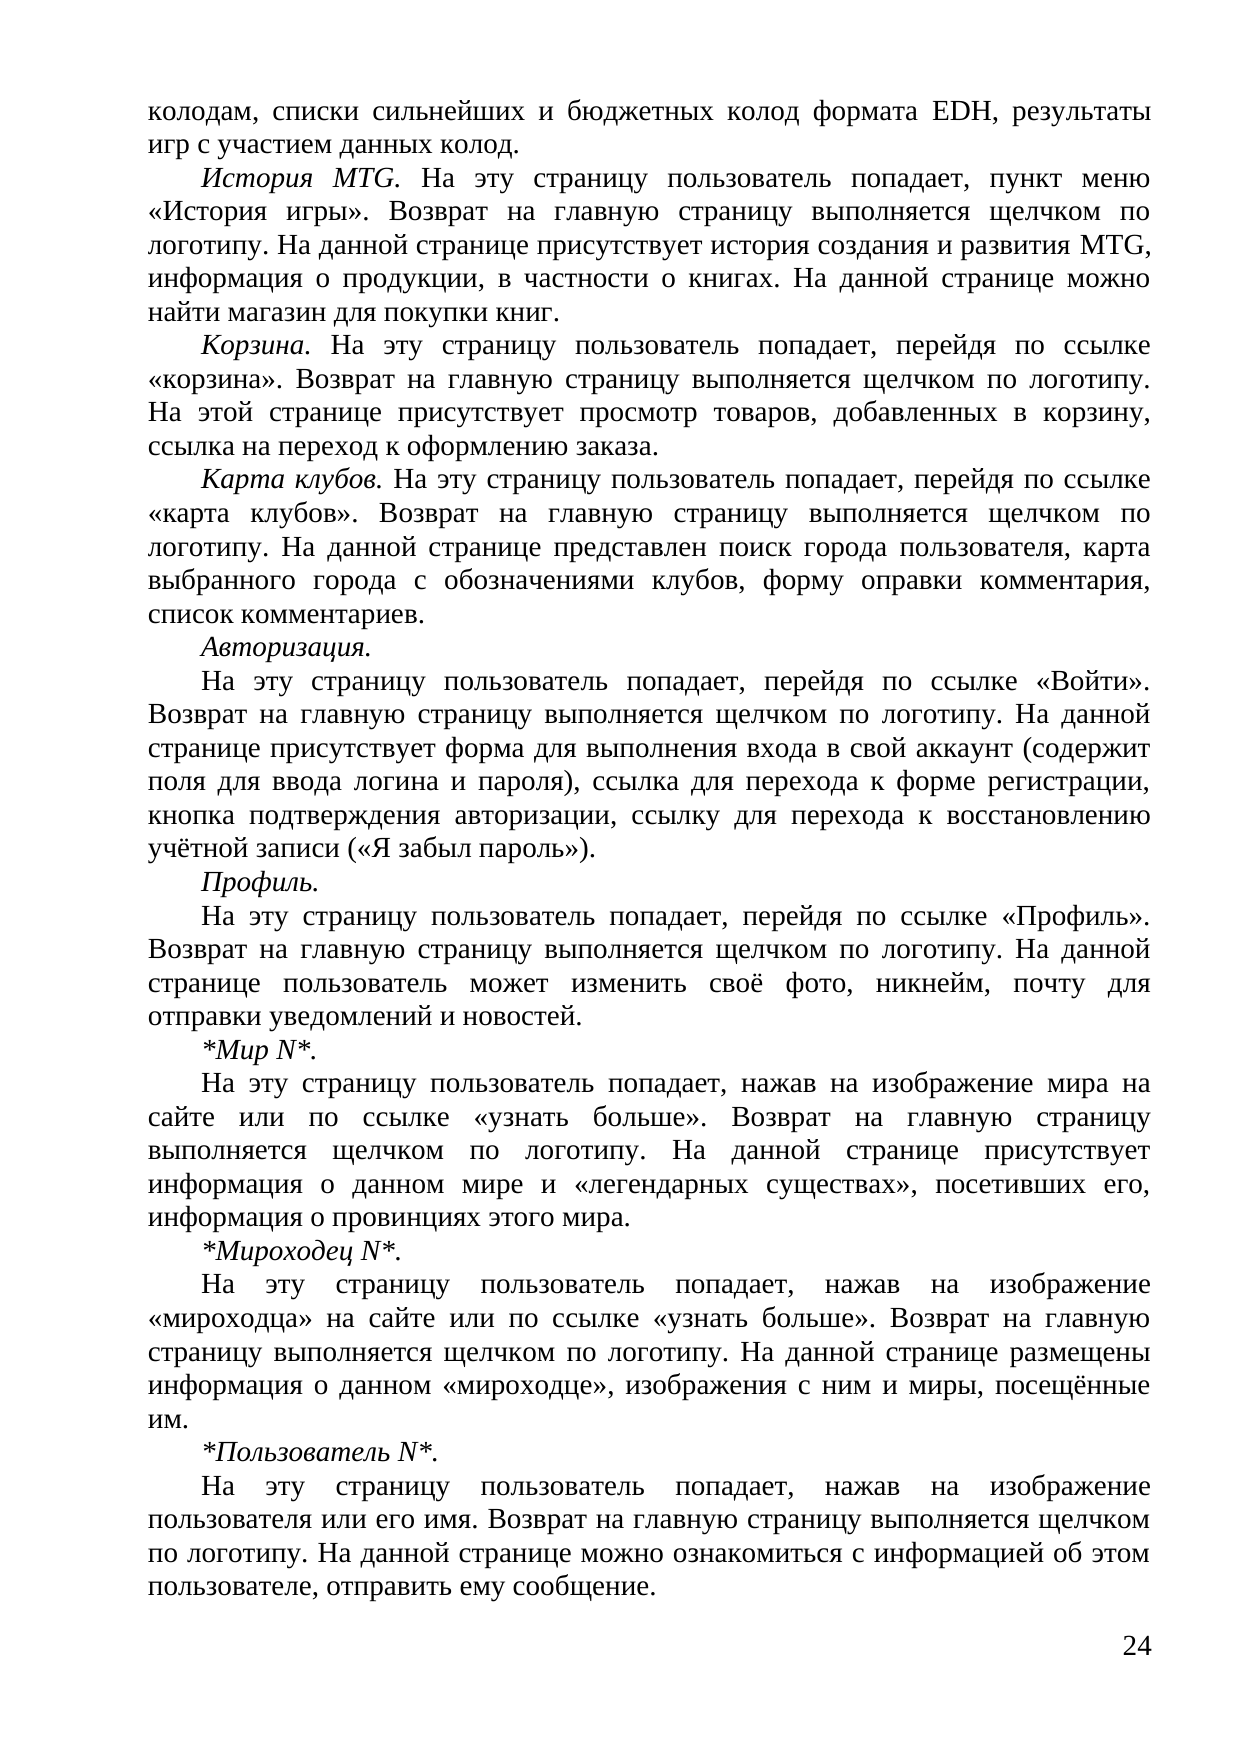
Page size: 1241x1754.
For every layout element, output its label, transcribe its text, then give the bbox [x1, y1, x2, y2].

list *Мироходец N*. [148, 1233, 1152, 1267]
list Авторизация. [148, 629, 1152, 663]
list *Мир N*. [148, 1032, 1152, 1065]
list На эту страницу пользователь попадает, нажав на изображение мира на сайте или по ссылке «узнать больше». Возврат на главную страницу выполняется щелчком по логотипу. На данной странице присутствует информация о данном мире и «легендарных существах», посетивших его, информация о провинциях этого мира. [148, 1065, 1152, 1233]
list Корзина. На эту страницу пользователь попадает, перейдя по ссылке «корзина». Возврат на главную страницу выполняется щелчком по логотипу. На этой странице присутствует просмотр товаров, добавленных в корзину, ссылка на переход к оформлению заказа. [148, 327, 1152, 462]
list На эту страницу пользователь попадает, перейдя по ссылке «Профиль». Возврат на главную страницу выполняется щелчком по логотипу. На данной странице пользователь может изменить своё фото, никнейм, почту для отправки уведомлений и новостей. [148, 898, 1152, 1032]
list На эту страницу пользователь попадает, перейдя по ссылке «Войти». Возврат на главную страницу выполняется щелчком по логотипу. На данной странице присутствует форма для выполнения входа в свой аккаунт (содержит поля для ввода логина и пароля), ссылка для перехода к форме регистрации, кнопка подтверждения авторизации, ссылку для перехода к восстановлению учётной записи («Я забыл пароль»). [148, 663, 1152, 864]
list Карта клубов. На эту страницу пользователь попадает, перейдя по ссылке «карта клубов». Возврат на главную страницу выполняется щелчком по логотипу. На данной странице представлен поиск города пользователя, карта выбранного города с обозначениями клубов, форму оправки комментария, список комментариев. [148, 462, 1152, 629]
list История MTG. На эту страницу пользователь попадает, пункт меню «История игры». Возврат на главную страницу выполняется щелчком по логотипу. На данной странице присутствует история создания и развития MTG, информация о продукции, в частности о книгах. На данной странице можно найти магазин для покупки книг. [148, 160, 1152, 327]
list *Пользователь N*. [148, 1434, 1152, 1468]
list Профиль. [148, 864, 1152, 898]
list На эту страницу пользователь попадает, нажав на изображение «мироходца» на сайте или по ссылке «узнать больше». Возврат на главную страницу выполняется щелчком по логотипу. На данной странице размещены информация о данном «мироходце», изображения с ним и миры, посещённые им. [148, 1267, 1152, 1434]
list На эту страницу пользователь попадает, нажав на изображение пользователя или его имя. Возврат на главную страницу выполняется щелчком по логотипу. На данной странице можно ознакомиться с информацией об этом пользователе, отправить ему сообщение. [148, 1468, 1152, 1602]
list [148, 93, 1152, 160]
